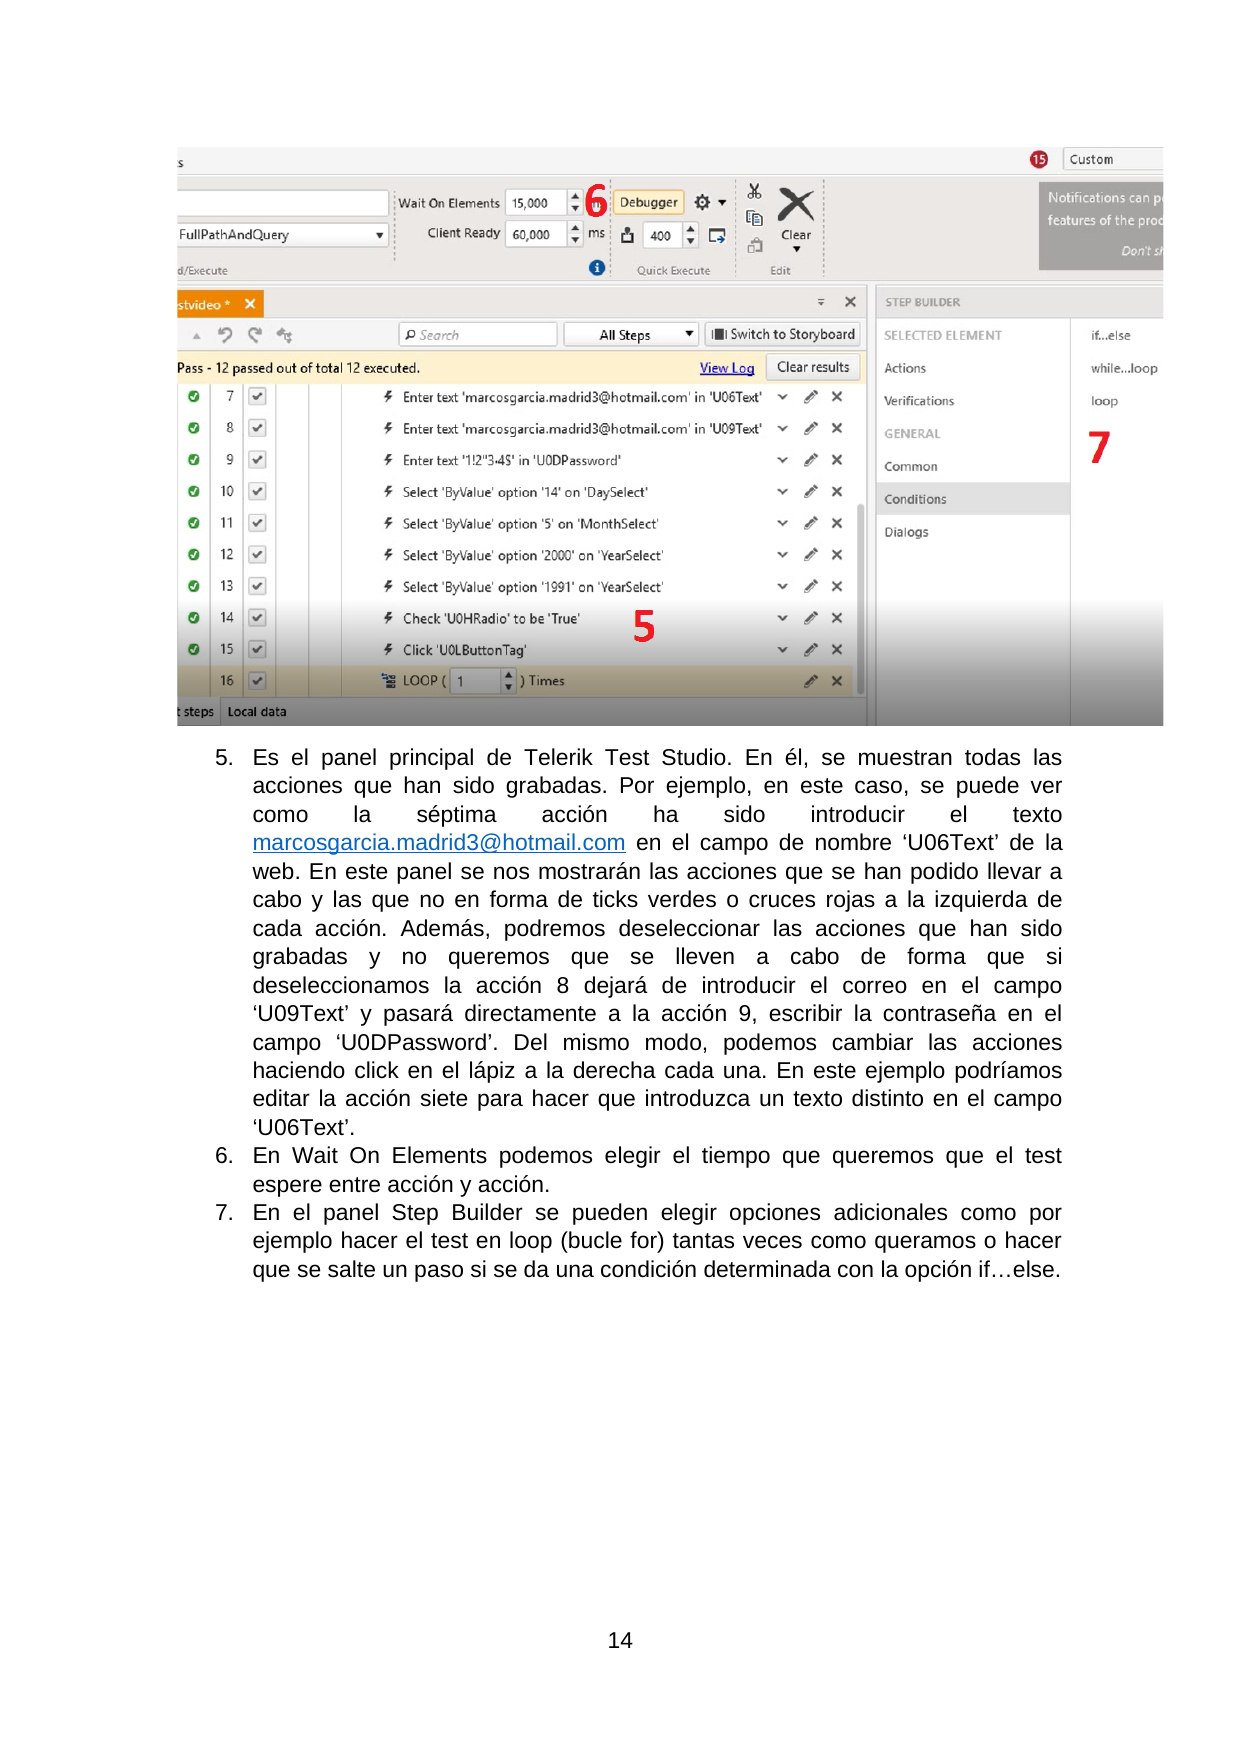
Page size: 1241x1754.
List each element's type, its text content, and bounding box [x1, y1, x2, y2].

list En el panel Step Builder se pueden elegir opciones adicionales como por ejemplo hacer el test en loop (bucle for) tantas veces como queramos o hacer que se salte un paso si se da una condición determinada con la opción if…else. [215, 1199, 1063, 1282]
picture [177, 147, 1164, 726]
list En Wait On Elements podemos elegir el tiempo que queremos que el test espere entre acción y acción. [215, 1142, 1063, 1197]
list Es el panel principal de Telerik Test Studio. En él, se muestran todas las acciones que han sido grabadas. Por ejemplo, en este caso, se puede ver como la séptima acción ha sido introducir el texto marcosgarcia.madrid3@hotmail.com en el campo de nombre ‘U06Text’ de la web. En este panel se nos mostrarán las acciones que se han podido llevar a cabo y las que no en forma de ticks verdes o cruces rojas a la izquierda de cada acción. Además, podremos deseleccionar las acciones que han sido grabadas y no queremos que se lleven a cabo de forma que si deseleccionamos la acción 8 dejará de introducir el correo en el campo ‘U09Text’ y pasará directamente a la acción 9, escribir la contraseña en el campo ‘U0DPassword’. Del mismo modo, podemos cambiar las acciones haciendo click en el lápiz a la derecha cada una. En este ejemplo podríamos editar la acción siete para hacer que introduzca un texto distinto en el campo ‘U06Text’. [215, 744, 1063, 1140]
